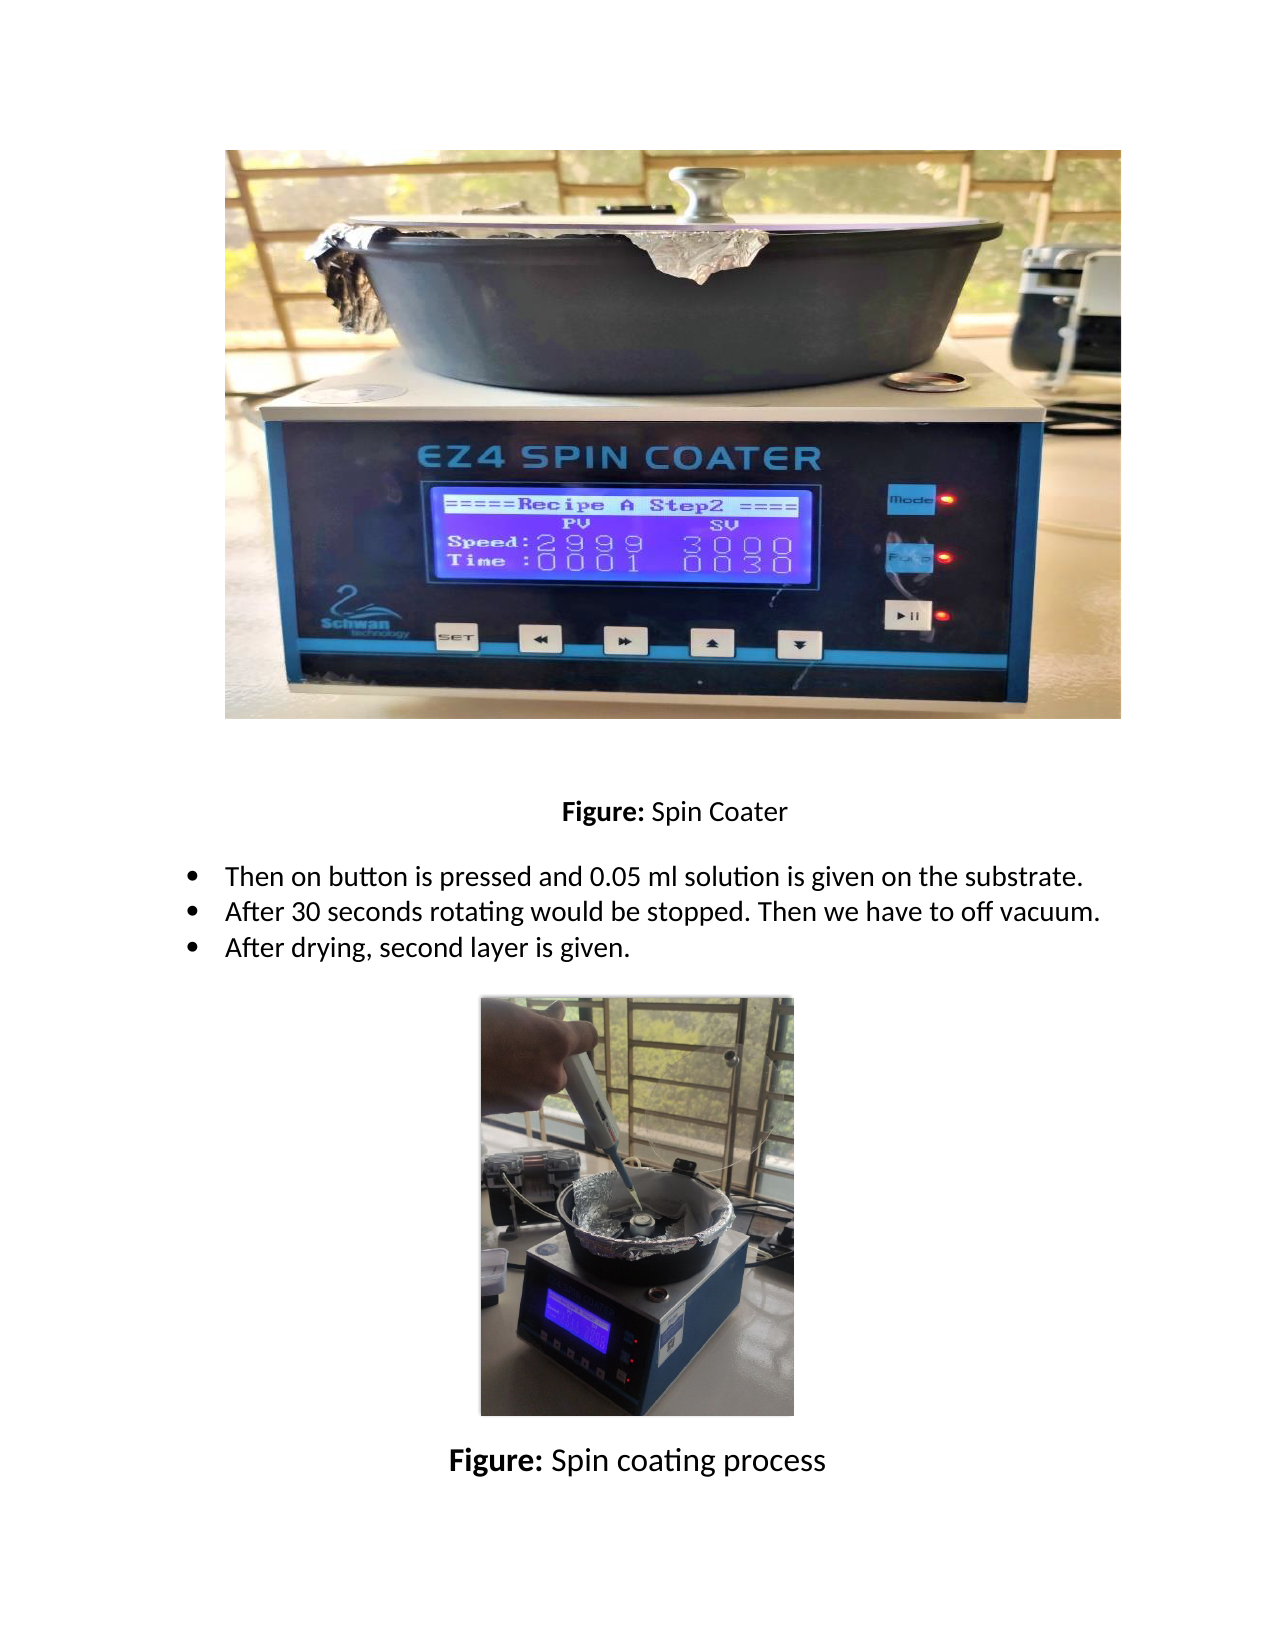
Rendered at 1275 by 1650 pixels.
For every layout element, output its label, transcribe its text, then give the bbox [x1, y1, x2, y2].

list Then on button is pressed and 0.05 ml solution is given on the substrate. [187, 858, 1125, 893]
list After 30 seconds rotating would be stopped. Then we have to off vacuum. [187, 893, 1125, 929]
list After drying, second layer is given. [187, 929, 1125, 965]
text Figure: Spin Coater [225, 793, 1125, 829]
text Figure: Spin coating process [150, 1438, 1125, 1479]
picture [481, 998, 794, 1416]
